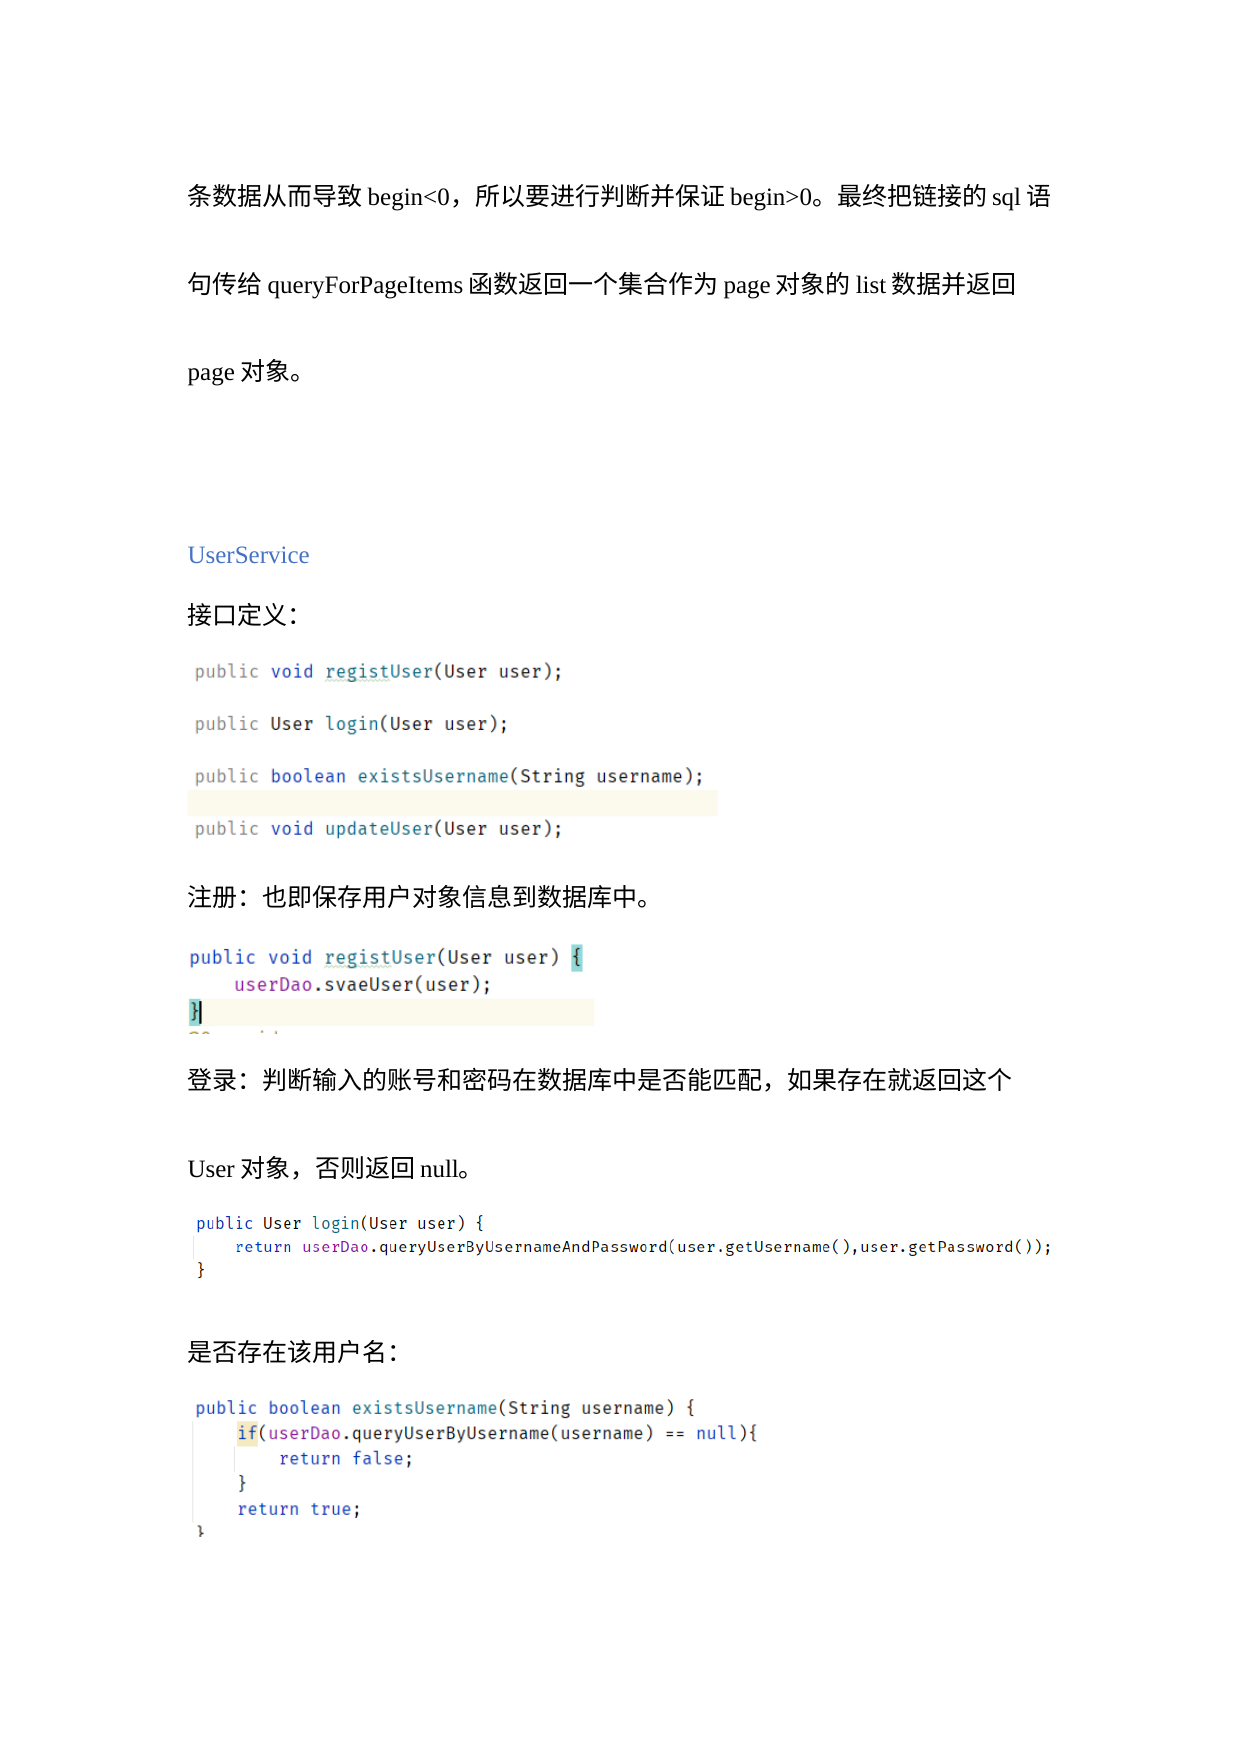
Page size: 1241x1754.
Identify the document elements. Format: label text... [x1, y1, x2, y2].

text UserService [187, 539, 1053, 571]
picture [187, 658, 718, 849]
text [187, 162, 1053, 402]
text 登录：判断输入的账号和密码在数据库中是否能匹配，如果存在就返回这个User对象，否则返回null。 [187, 1046, 1053, 1199]
text 接口定义： [187, 581, 1053, 646]
text 是否存在该用户名： [187, 1318, 1053, 1383]
picture [187, 1211, 1053, 1284]
picture [187, 1395, 767, 1537]
text 注册：也即保存用户对象信息到数据库中。 [187, 863, 1053, 928]
picture [187, 940, 595, 1034]
